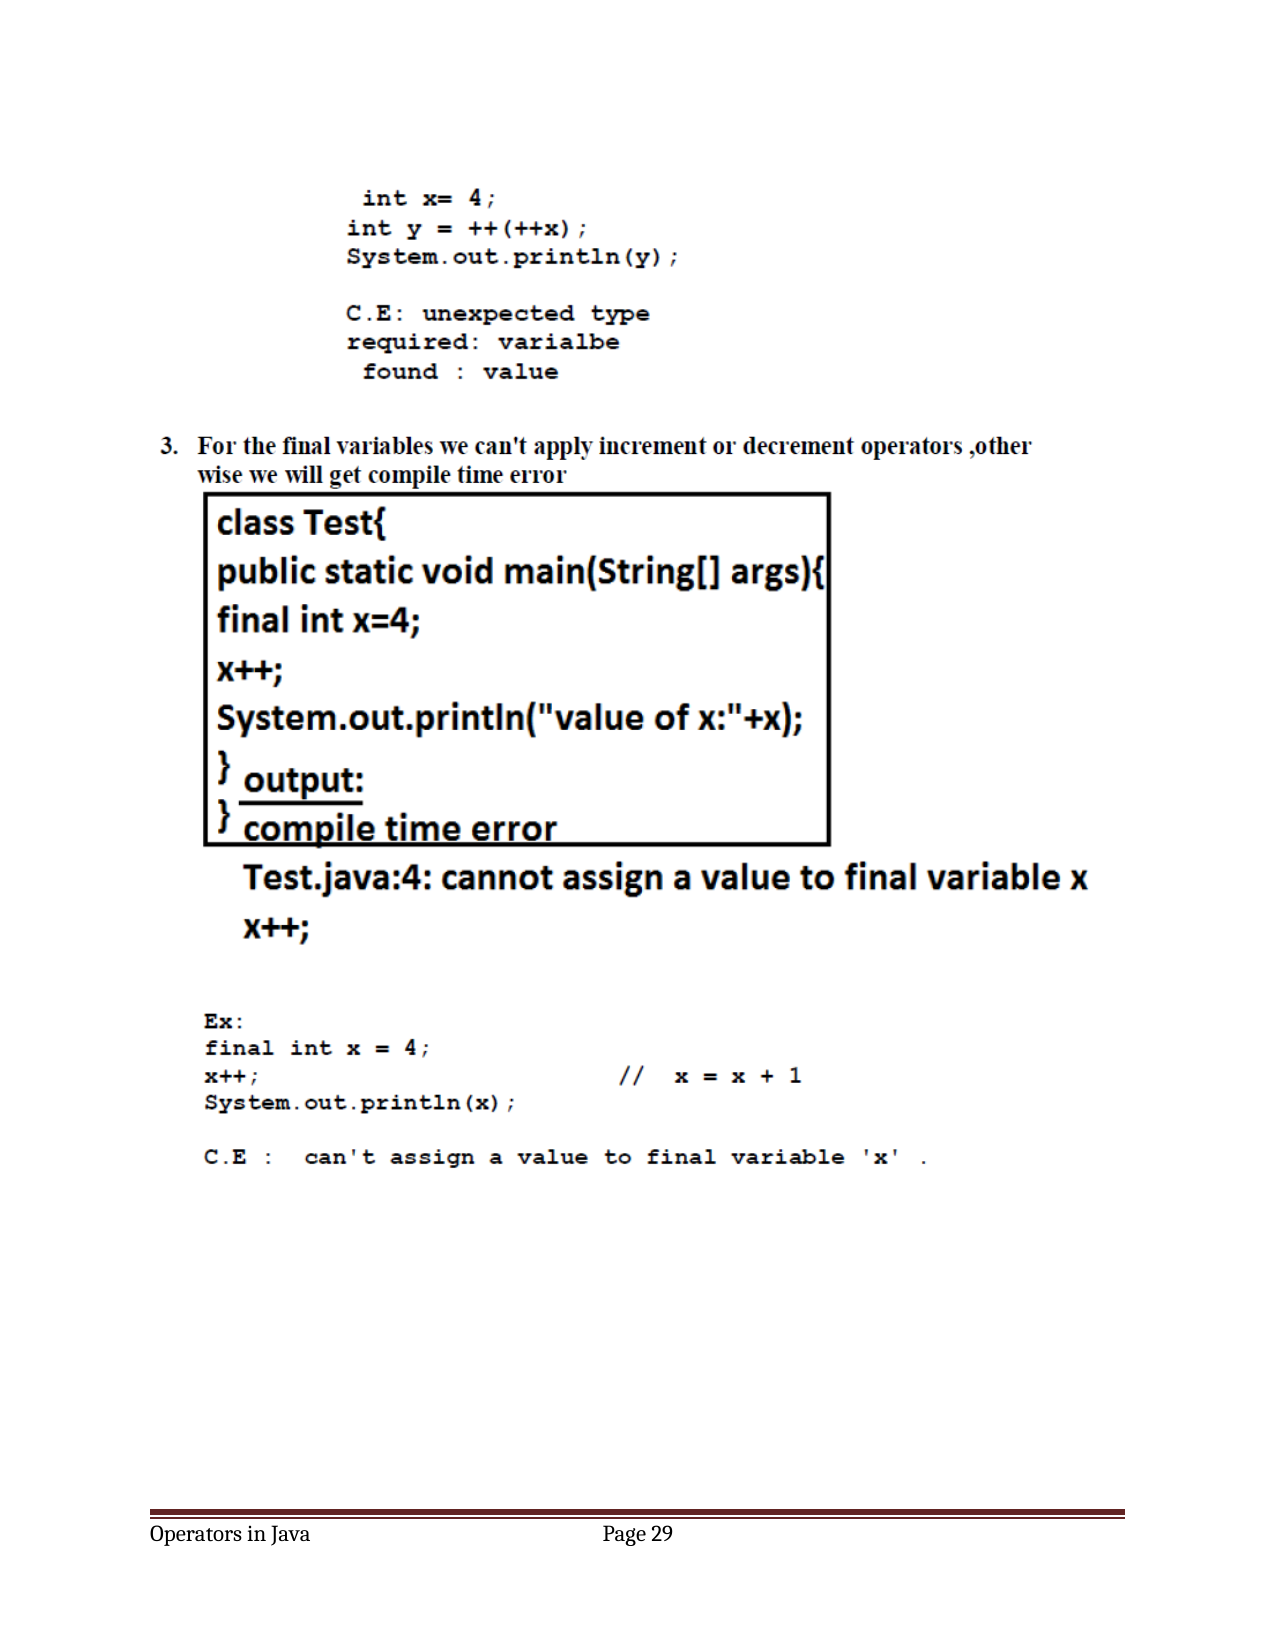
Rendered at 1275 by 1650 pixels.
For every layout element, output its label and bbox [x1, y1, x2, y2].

picture [150, 987, 1125, 1180]
picture [150, 423, 1125, 962]
picture [150, 150, 1125, 399]
